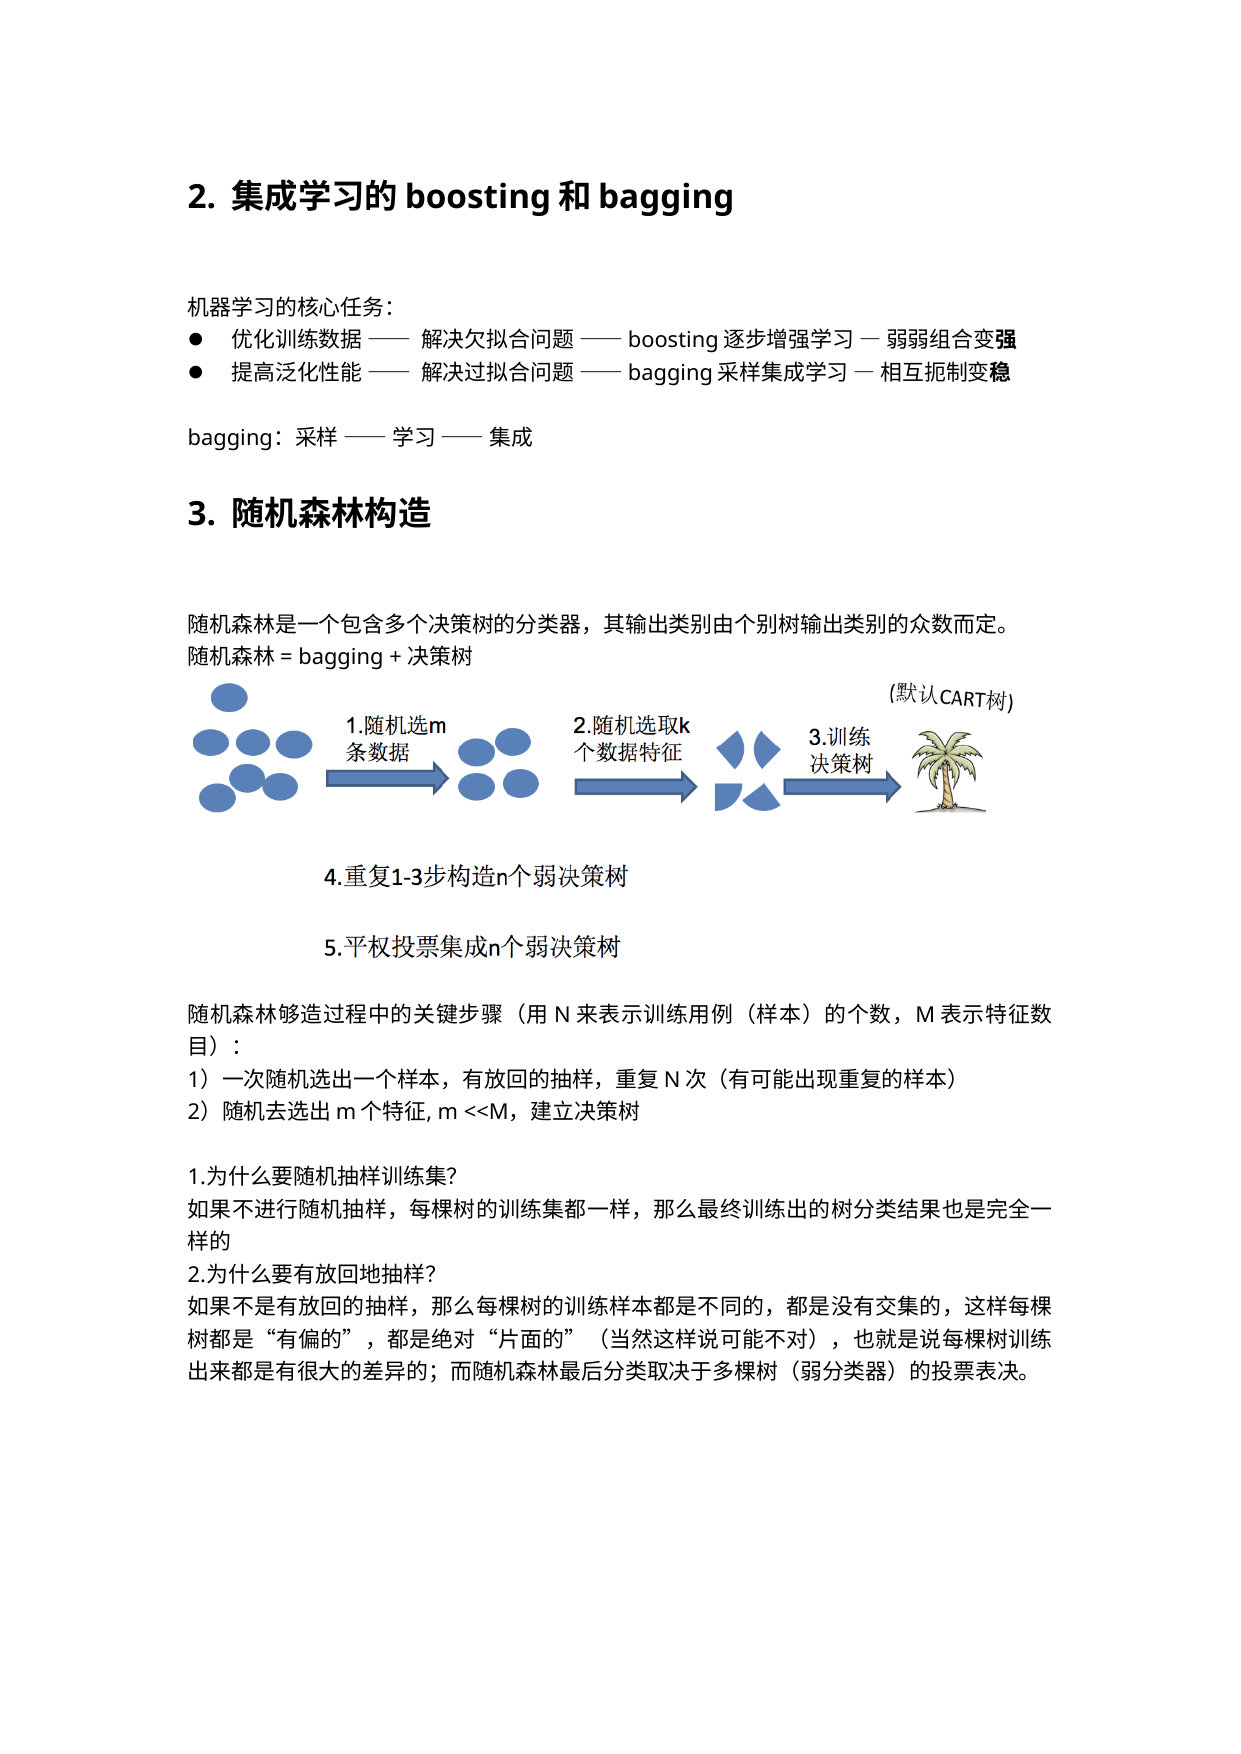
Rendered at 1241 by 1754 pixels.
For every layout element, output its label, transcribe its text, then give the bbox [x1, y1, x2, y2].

text bagging：采样 —— 学习 —— 集成 [187, 419, 1053, 452]
list 优化训练数据 —— 解决欠拟合问题 —— boosting逐步增强学习 — 弱弱组合变强 [187, 322, 1053, 354]
text 2.为什么要有放回地抽样？ [187, 1256, 1053, 1289]
text 如果不是有放回的抽样，那么每棵树的训练样本都是不同的，都是没有交集的，这样每棵树都是“有偏的”，都是绝对“片面的”（当然这样说可能不对），也就是说每棵树训练出来都是有很大的差异的；而随机森林最后分类取决于多棵树（弱分类器）的投票表决。 [187, 1289, 1053, 1386]
text 如果不进行随机抽样，每棵树的训练集都一样，那么最终训练出的树分类结果也是完全一样的 [187, 1191, 1053, 1256]
text 机器学习的核心任务： [187, 289, 1053, 322]
text ​2）随机去选出m个特征, m <<M，建立决策树 [187, 1094, 1053, 1126]
text 随机森林是一个包含多个决策树的分类器，其输出类别由个别树输出类别的众数而定。 [187, 606, 1053, 639]
text 随机森林够造过程中的关键步骤（用N来表示训练用例（样本）的个数，M表示特征数目）： [187, 996, 1053, 1061]
text ​1）一次随机选出一个样本，有放回的抽样，重复N次（有可能出现重复的样本） [187, 1061, 1053, 1094]
picture [187, 671, 1018, 971]
text 1.为什么要随机抽样训练集？ [187, 1159, 1053, 1191]
list 提高泛化性能 —— 解决过拟合问题 —— bagging采样集成学习 — 相互扼制变稳 [187, 354, 1053, 387]
subtitle 随机森林构造 [187, 479, 1053, 544]
text 随机森林 = bagging + 决策树 [187, 639, 1053, 671]
subtitle 集成学习的boosting和bagging [187, 162, 1053, 227]
